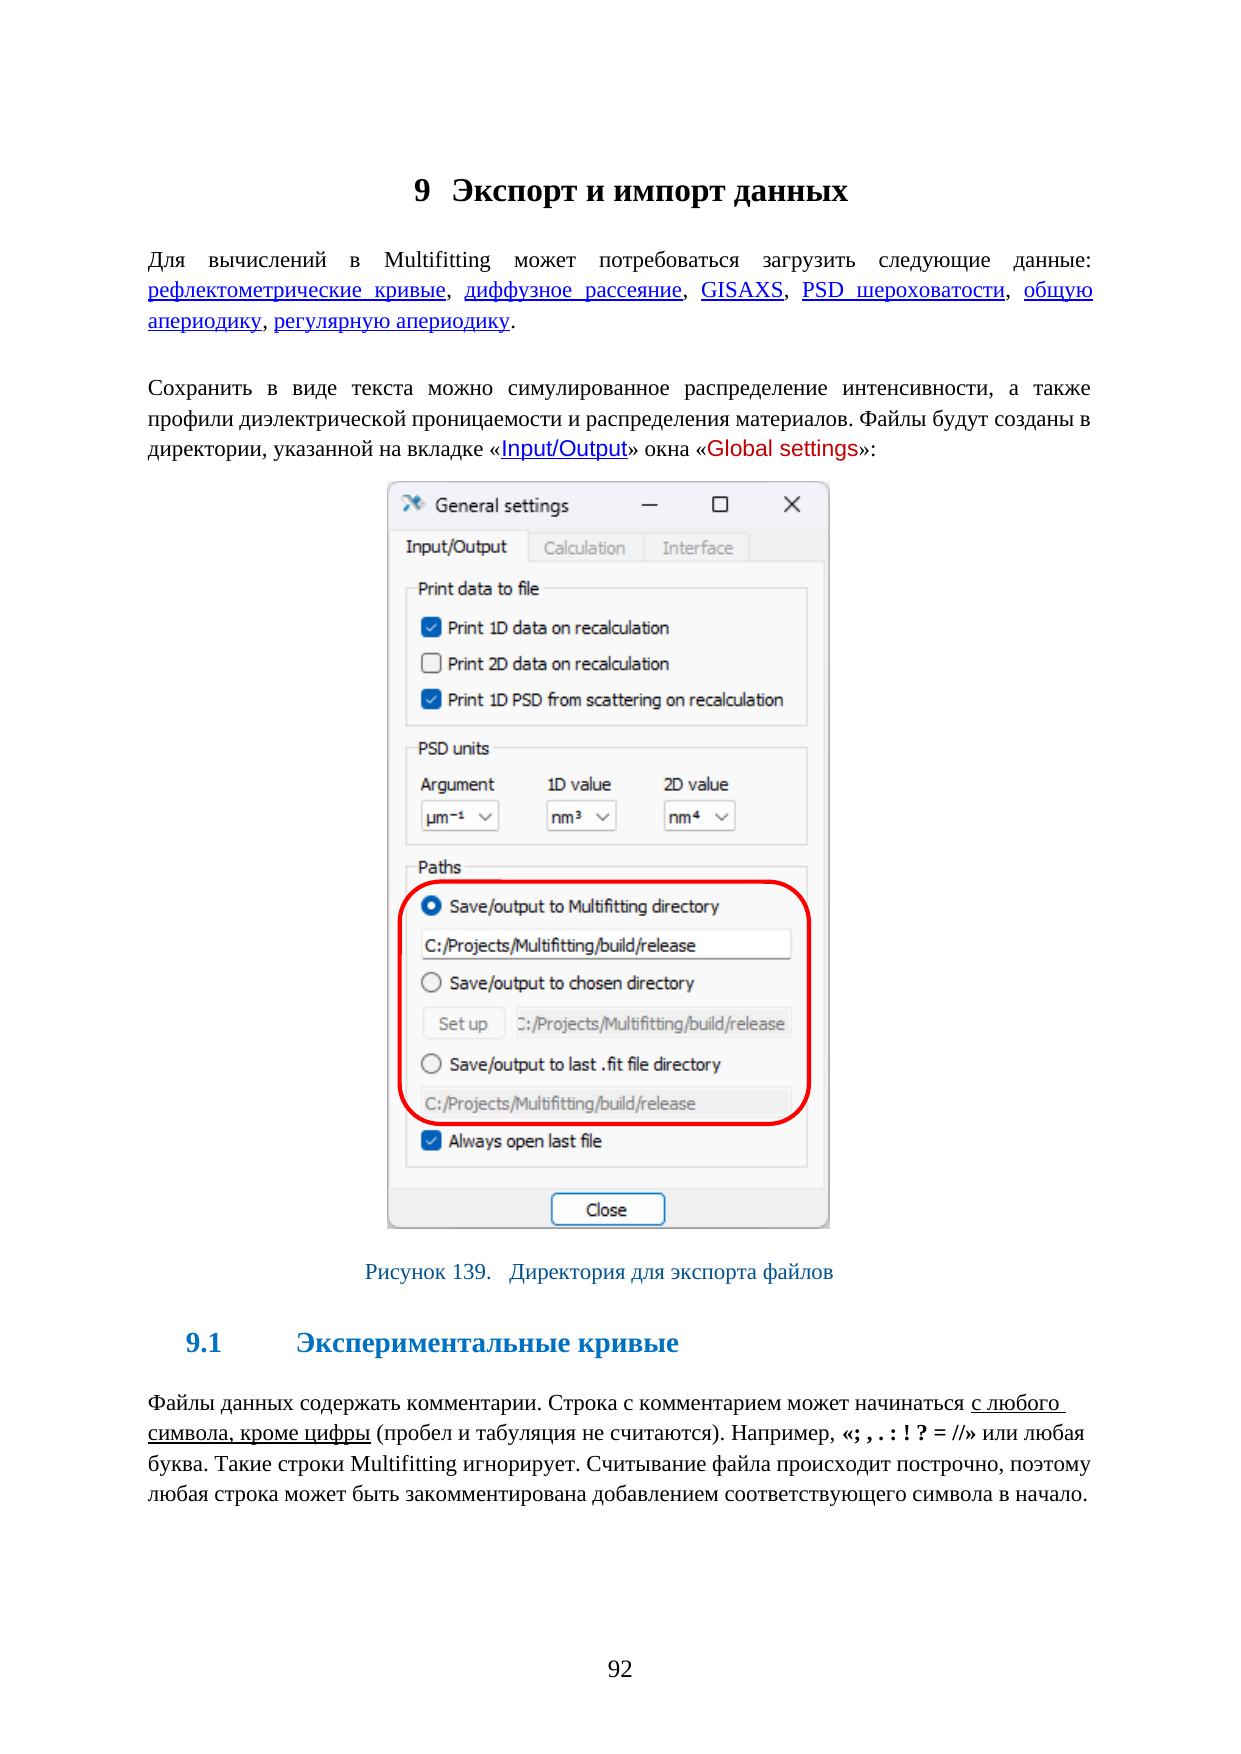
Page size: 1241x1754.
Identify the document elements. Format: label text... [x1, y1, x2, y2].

subtitle Экспорт и импорт данных [178, 170, 1093, 209]
text Для вычислений в Multifitting может потребоваться загрузить следующие данные: рефлектометрические кривые, диффузное рассеяние, GISAXS, PSD шероховатости, общую апериодику, регулярную апериодику. [148, 246, 1093, 333]
text Файлы данных содержать комментарии. Строка с комментарием может начинаться с любого символа, кроме цифры (пробел и табуляция не считаются). Например, «; , . : ! ? = //» или любая буква. Такие строки Multifitting игнорирует. Считывание файла происходит построчно, поэтому любая строка может быть закомментирована добавлением соответствующего символа в начало. [148, 1389, 1093, 1506]
subtitle Экспериментальные кривые [155, 1326, 1093, 1359]
picture [387, 481, 830, 1229]
text Сохранить в виде текста можно симулированное распределение интенсивности, а также профили диэлектрической проницаемости и распределения материалов. Файлы будут созданы в директории, указанной на вкладке «Input/Output» окна «Global settings»: [148, 374, 1093, 461]
